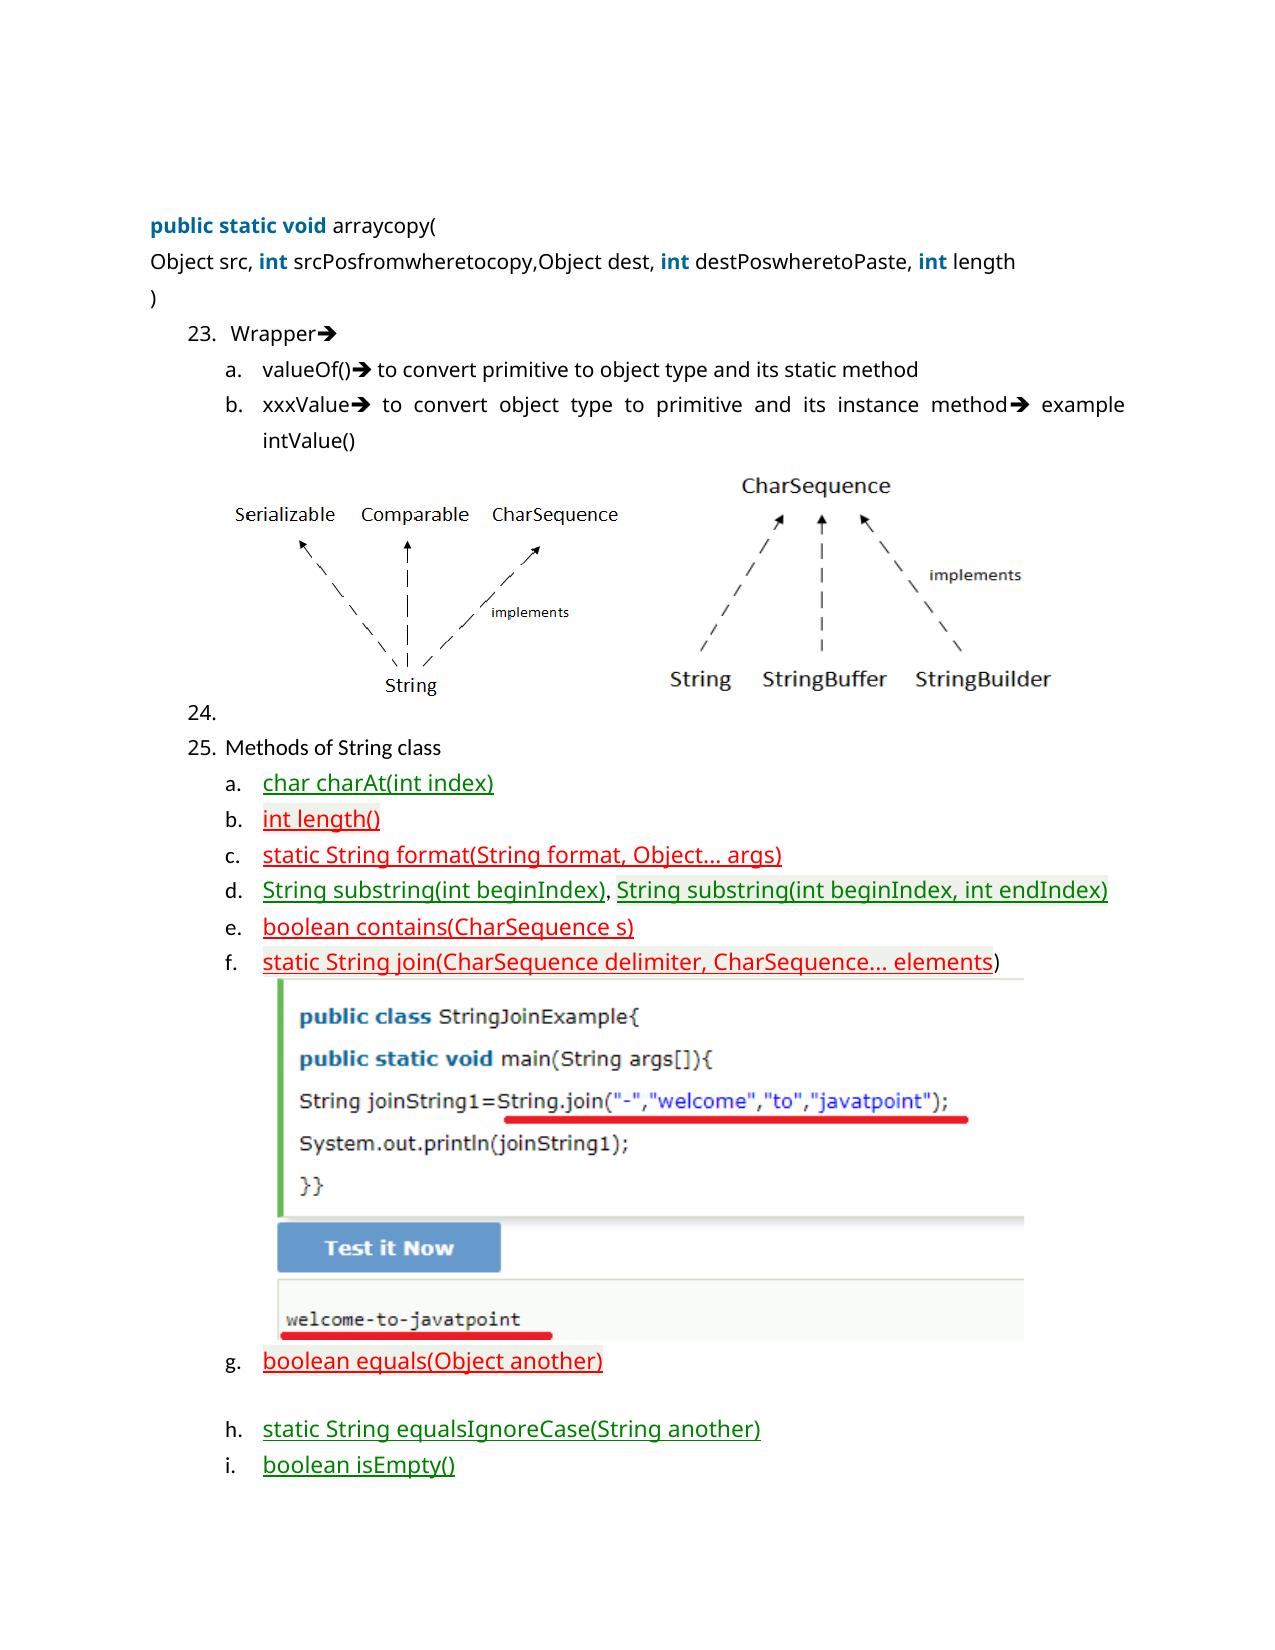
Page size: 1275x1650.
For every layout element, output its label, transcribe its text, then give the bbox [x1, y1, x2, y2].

text public static void arraycopy( [150, 203, 1125, 239]
list static String join(CharSequence delimiter, CharSequence... elements) [225, 942, 1125, 978]
list String substring(int beginIndex), String substring(int beginIndex, int endIndex) [225, 870, 1125, 906]
list xxxValue to convert object type to primitive and its instance method example intValue() [225, 383, 1125, 455]
list boolean equals(Object another) [225, 1340, 1125, 1376]
picture [225, 486, 629, 720]
list Methods of String class [187, 726, 1125, 762]
list valueOf() to convert primitive to object type and its static method [225, 347, 1125, 383]
list static String format(String format, Object... args) [225, 834, 1125, 870]
text Object src, int srcPosfromwheretocopy,Object dest, int destPoswheretoPaste, int length [150, 239, 1125, 275]
picture [262, 977, 1025, 1340]
picture [633, 455, 1098, 720]
list static String equalsIgnoreCase(String another) [225, 1408, 1125, 1444]
list boolean contains(CharSequence s) [225, 906, 1125, 942]
list char charAt(int index) [225, 762, 1125, 798]
text ) [150, 275, 1125, 311]
list int length() [225, 798, 1125, 834]
list boolean isEmpty() [225, 1444, 1125, 1480]
list Wrapper [187, 311, 1125, 347]
